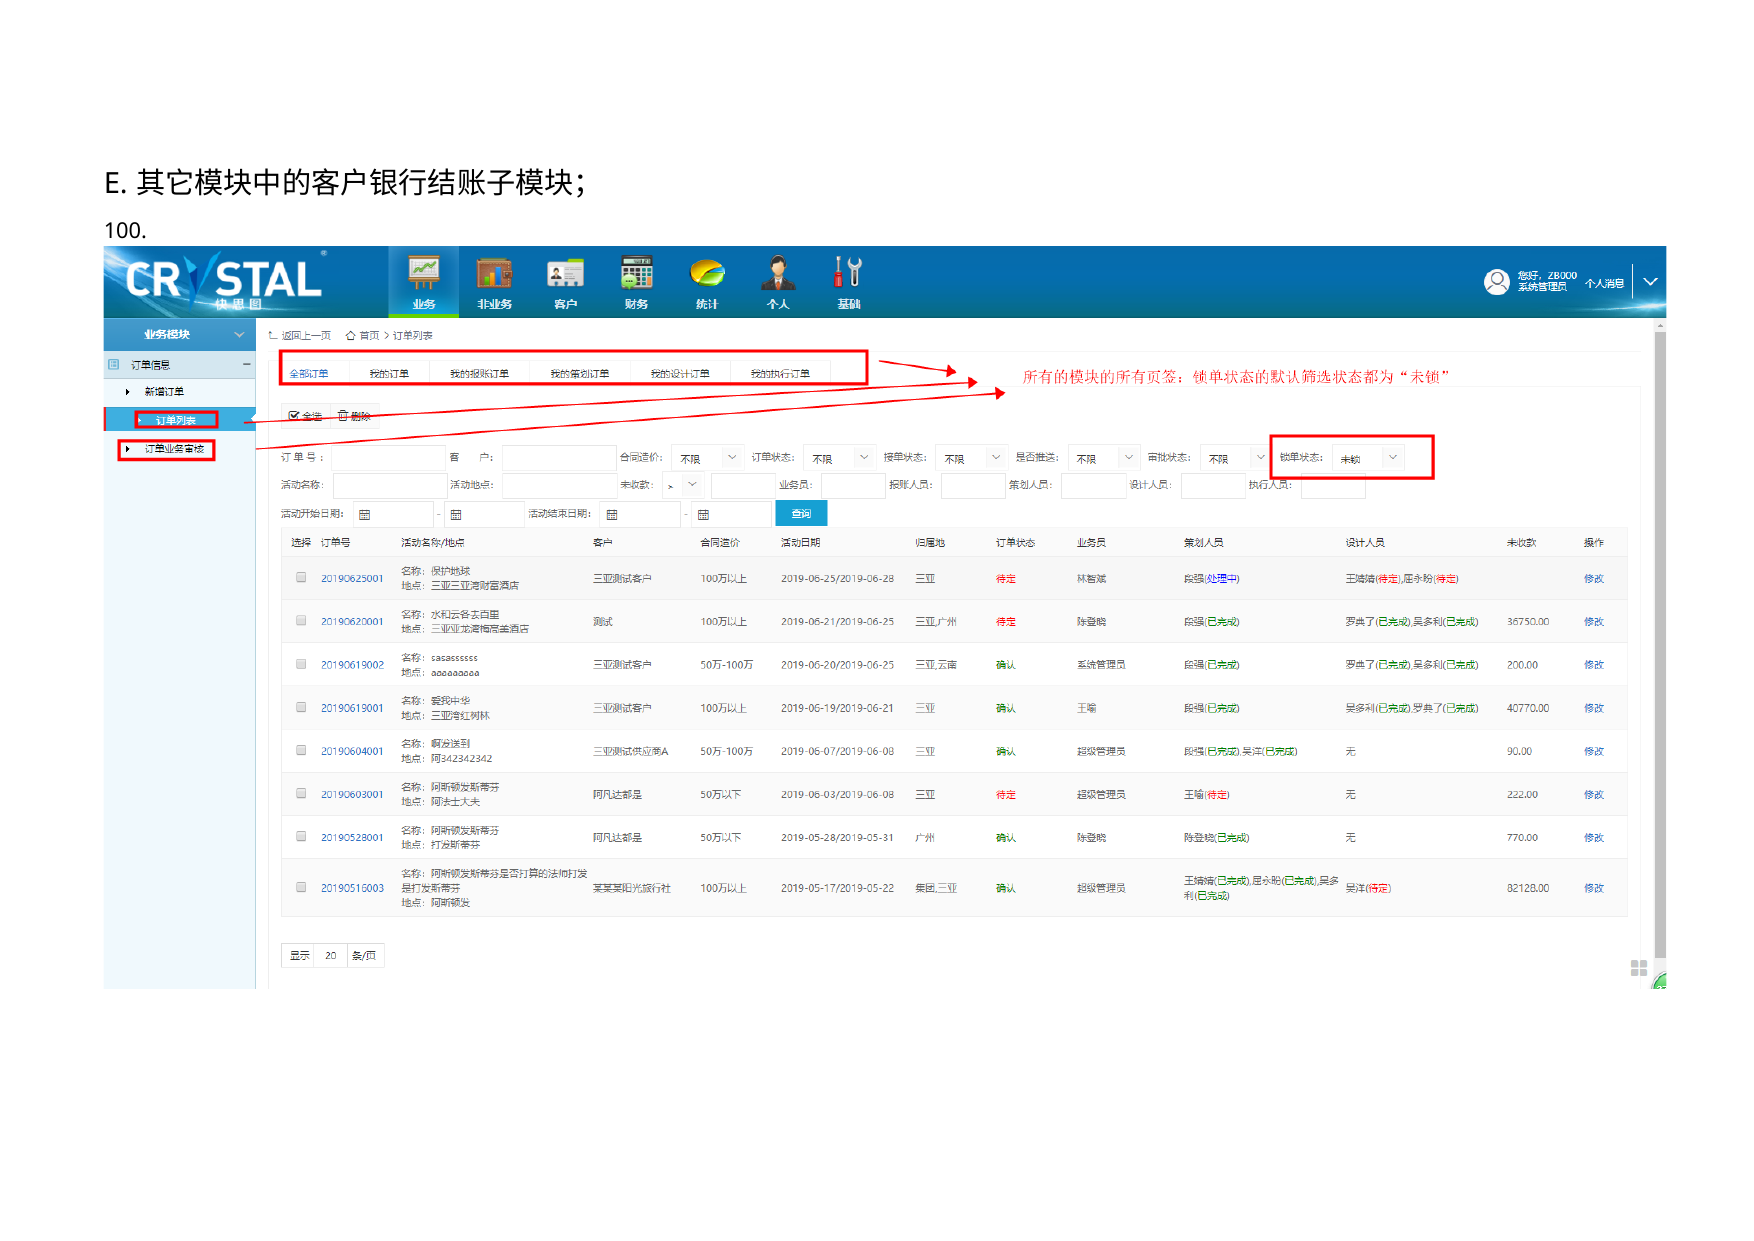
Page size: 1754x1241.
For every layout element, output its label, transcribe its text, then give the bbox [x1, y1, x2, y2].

list 其它模块中的客户银行结账子模块； [103, 149, 1668, 214]
picture [103, 246, 1667, 989]
list 100. [103, 214, 1668, 246]
